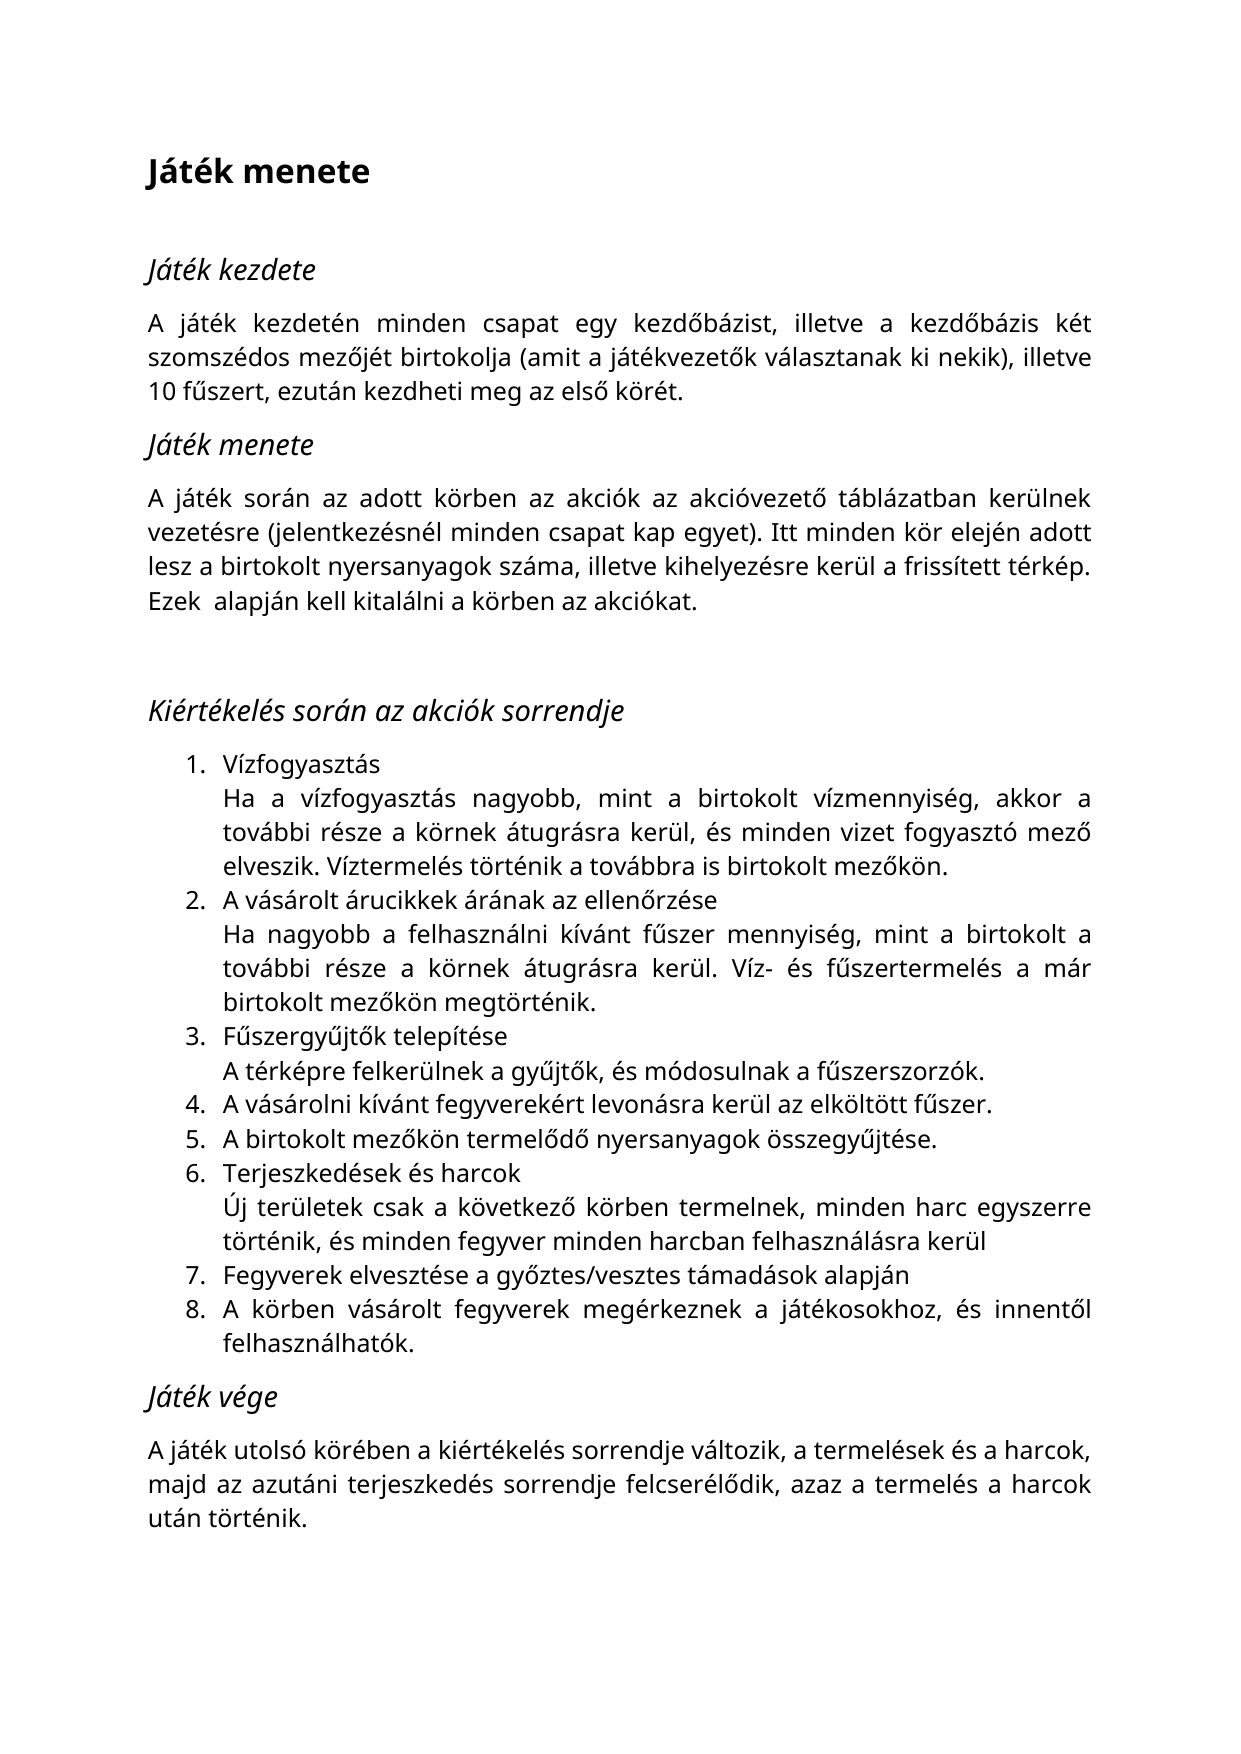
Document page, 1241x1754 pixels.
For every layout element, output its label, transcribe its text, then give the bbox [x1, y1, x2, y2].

list A birtokolt mezőkön termelődő nyersanyagok összegyűjtése. [185, 1121, 1093, 1155]
text Játék kezdete [148, 249, 1093, 289]
list Terjeszkedések és harcok [185, 1155, 1093, 1189]
list Ha a vízfogyasztás nagyobb, mint a birtokolt vízmennyiség, akkor a további része a körnek átugrásra kerül, és minden vizet fogyasztó mező elveszik. Víztermelés történik a továbbra is birtokolt mezőkön. [223, 781, 1093, 883]
text Játék menete [148, 148, 1093, 193]
list Vízfogyasztás [185, 747, 1093, 781]
text Kiértékelés során az akciók sorrendje [148, 690, 1093, 730]
list Új területek csak a következő körben termelnek, minden harc egyszerre történik, és minden fegyver minden harcban felhasználásra kerül [223, 1189, 1093, 1257]
text Játék vége [148, 1376, 1093, 1416]
list Fűszergyűjtők telepítése [185, 1019, 1093, 1053]
list Fegyverek elvesztése a győztes/vesztes támadások alapján [185, 1257, 1093, 1292]
list A vásárolt árucikkek árának az ellenőrzése [185, 883, 1093, 917]
text A játék utolsó körében a kiértékelés sorrendje változik, a termelések és a harcok, majd az azutáni terjeszkedés sorrendje felcserélődik, azaz a termelés a harcok után történik. [148, 1433, 1093, 1535]
list A vásárolni kívánt fegyverekért levonásra kerül az elköltött fűszer. [185, 1087, 1093, 1121]
list A térképre felkerülnek a gyűjtők, és módosulnak a fűszerszorzók. [223, 1053, 1093, 1087]
text A játék kezdetén minden csapat egy kezdőbázist, illetve a kezdőbázis két szomszédos mezőjét birtokolja (amit a játékvezetők választanak ki nekik), illetve 10 fűszert, ezután kezdheti meg az első körét. [148, 306, 1093, 408]
list A körben vásárolt fegyverek megérkeznek a játékosokhoz, és innentől felhasználhatók. [185, 1292, 1093, 1360]
text A játék során az adott körben az akciók az akcióvezető táblázatban kerülnek vezetésre (jelentkezésnél minden csapat kap egyet). Itt minden kör elején adott lesz a birtokolt nyersanyagok száma, illetve kihelyezésre kerül a frissített térkép. Ezek alapján kell kitalálni a körben az akciókat. [148, 481, 1093, 617]
text Játék menete [148, 424, 1093, 464]
list Ha nagyobb a felhasználni kívánt fűszer mennyiség, mint a birtokolt a további része a körnek átugrásra kerül. Víz- és fűszertermelés a már birtokolt mezőkön megtörténik. [223, 917, 1093, 1019]
